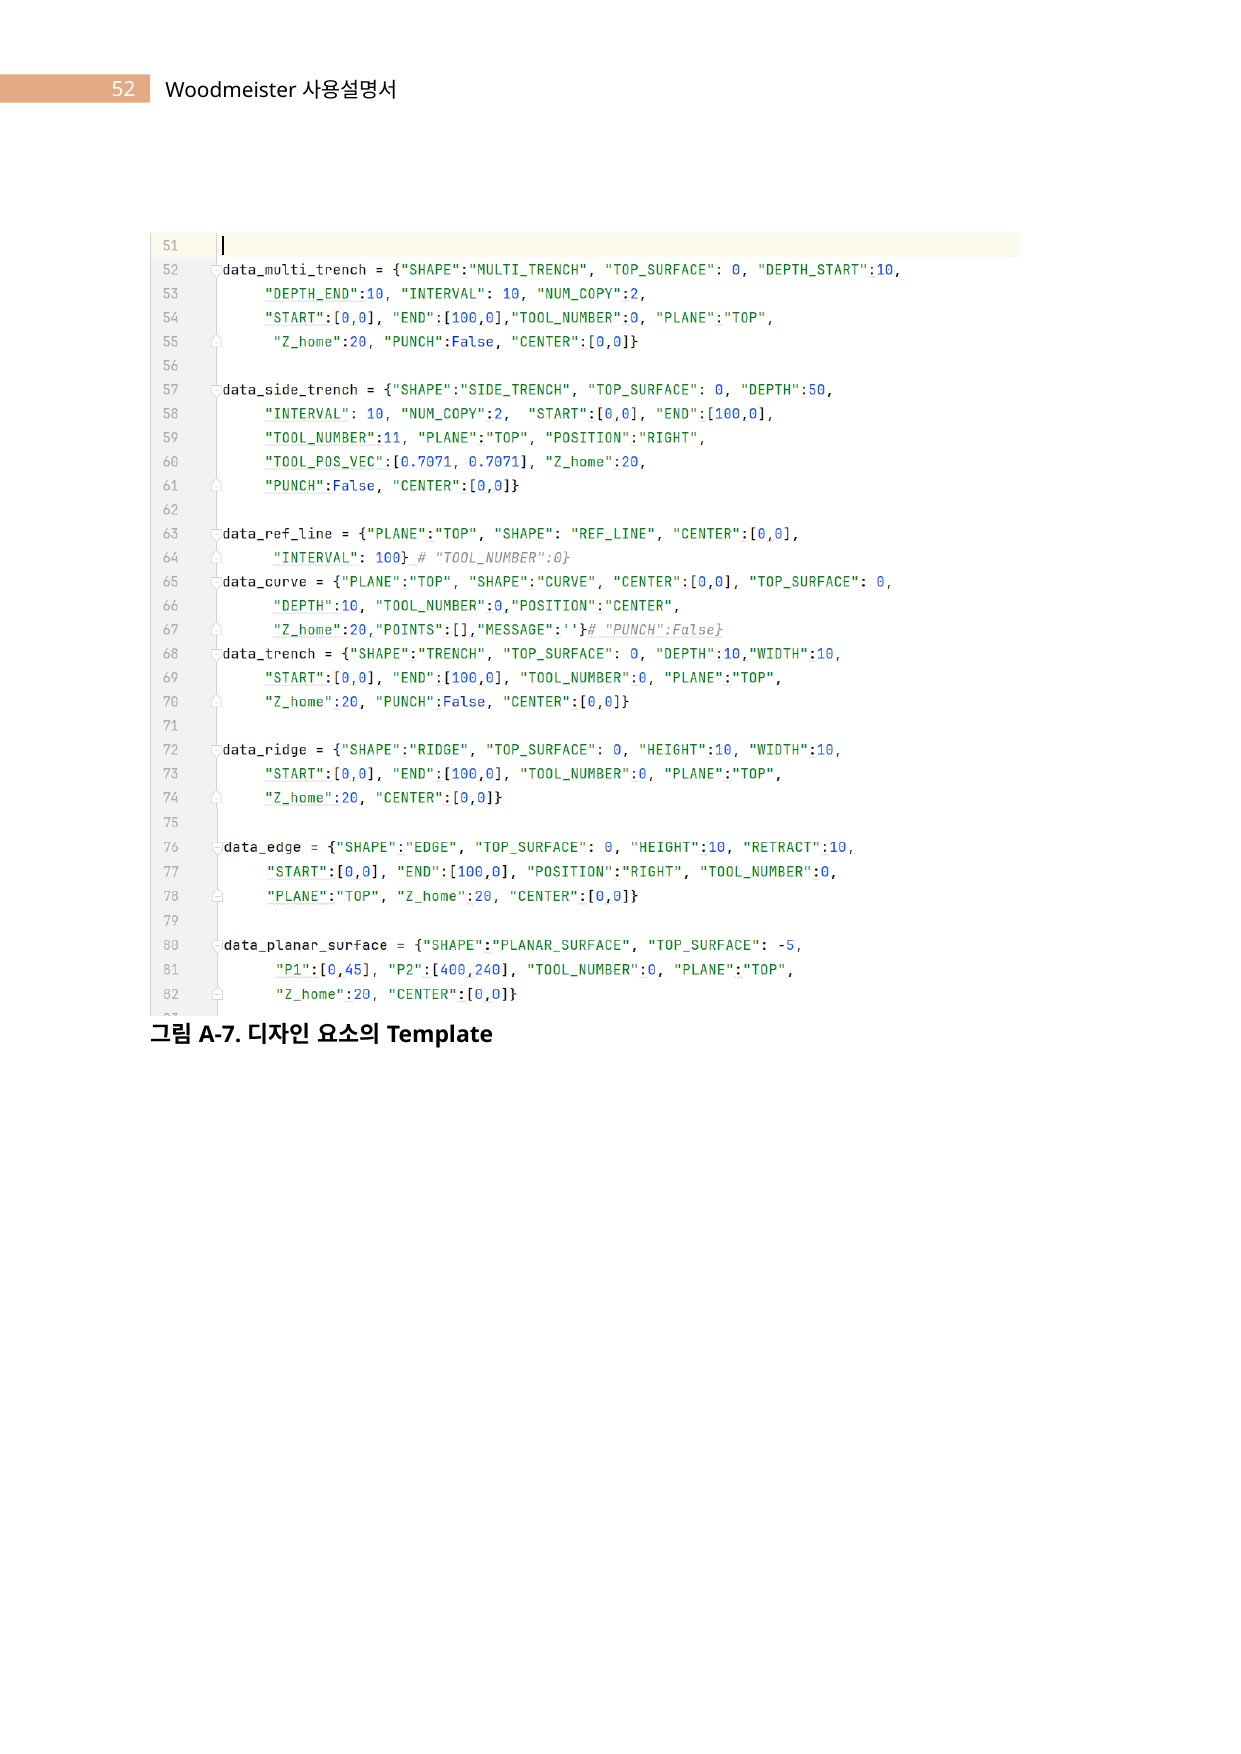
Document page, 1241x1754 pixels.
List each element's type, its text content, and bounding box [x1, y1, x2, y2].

picture [150, 233, 1021, 1016]
text 그림 A-7. 디자인 요소의 Template [150, 1015, 1090, 1049]
